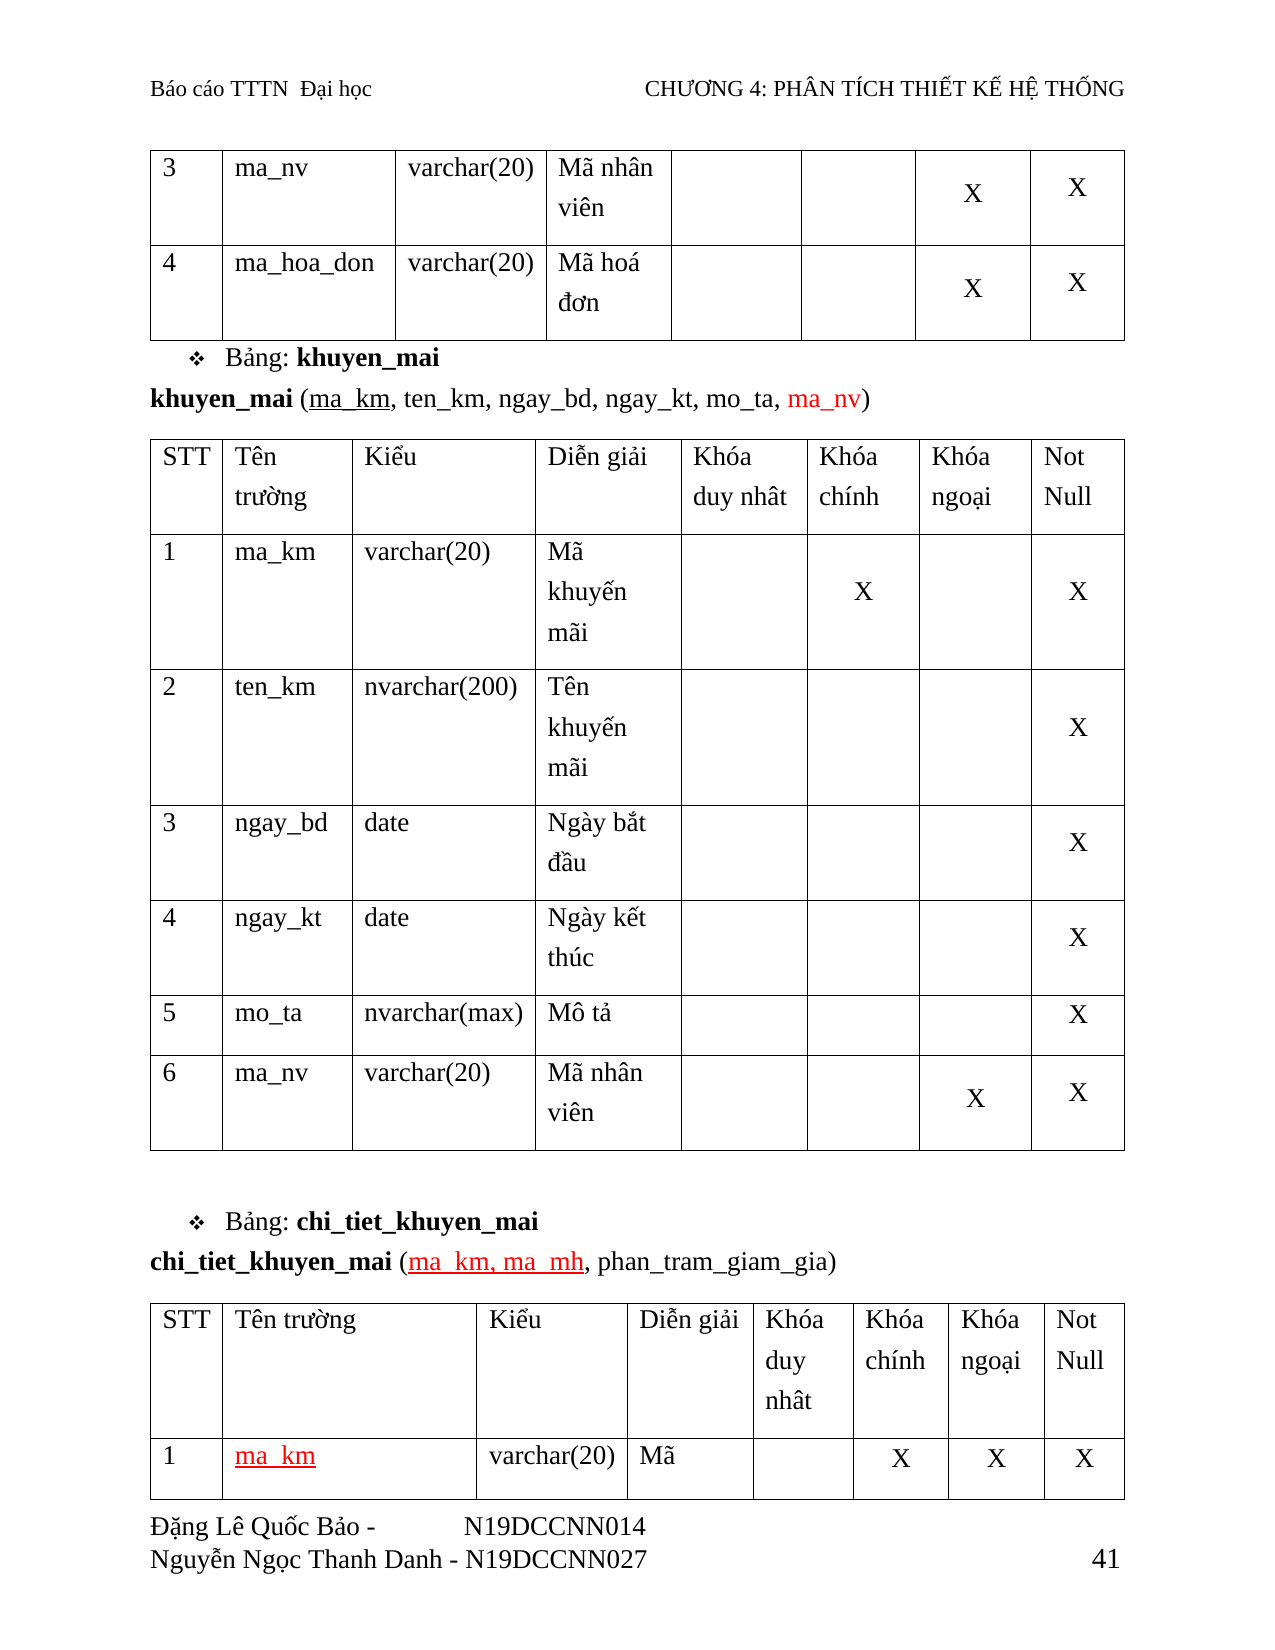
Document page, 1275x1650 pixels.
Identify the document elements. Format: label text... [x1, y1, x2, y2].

table_cell X [1032, 670, 1124, 805]
table_cell ma_hoa_don [223, 246, 395, 340]
table_cell Mô tả [536, 996, 681, 1055]
table_cell [920, 806, 1031, 900]
table_cell date [353, 806, 535, 900]
table_header Khóa ngoại [920, 440, 1031, 534]
table_cell Mã hoá đơn [547, 246, 671, 340]
table_cell ngay_bd [223, 806, 352, 900]
table_header Not Null [1032, 440, 1124, 534]
list Bảng: khuyen_mai [187, 341, 1125, 372]
table_header Khóa chính [854, 1304, 948, 1438]
table_cell varchar(20) [477, 1439, 627, 1499]
table_cell 4 [151, 901, 222, 995]
table_header Tên trường [223, 440, 352, 534]
table_cell ma_km [223, 1439, 476, 1499]
table_cell mo_ta [223, 996, 352, 1055]
table_header Kiểu [353, 440, 535, 534]
table_cell Mã khuyến mãi [536, 535, 681, 669]
table_header Kiểu [477, 1304, 627, 1438]
table_cell [754, 1439, 853, 1499]
table_cell [682, 1056, 807, 1150]
table_cell X [916, 151, 1030, 245]
table_cell [682, 996, 807, 1055]
table_cell Mã khuyến mãi [628, 1439, 753, 1499]
table_cell 6 [151, 1056, 222, 1150]
table_cell X [854, 1439, 948, 1499]
table_cell [920, 670, 1031, 805]
table_cell ten_km [223, 670, 352, 805]
table_cell [682, 806, 807, 900]
table_cell [808, 901, 919, 995]
table_header Khóa chính [808, 440, 919, 534]
table_cell X [1031, 151, 1124, 245]
table_cell X [1031, 246, 1124, 340]
table_cell [682, 535, 807, 669]
table_cell Mã nhân viên [536, 1056, 681, 1150]
table_cell 1 [151, 1439, 222, 1499]
table_cell X [949, 1439, 1044, 1499]
table_cell [920, 996, 1031, 1055]
table_header Tên trường [223, 1304, 476, 1438]
table_cell varchar(20) [396, 246, 546, 340]
table_cell X [916, 246, 1030, 340]
table_cell Ngày bắt đầu [536, 806, 681, 900]
table_cell Tên khuyến mãi [536, 670, 681, 805]
table_cell nvarchar(200) [353, 670, 535, 805]
table_cell ngay_kt [223, 901, 352, 995]
table_cell date [353, 901, 535, 995]
table_cell X [920, 1056, 1031, 1150]
table_header Khóa duy nhât [754, 1304, 853, 1438]
text chi_tiet_khuyen_mai (ma_km, ma_mh, phan_tram_giam_gia) [150, 1245, 1125, 1276]
table_cell X [1032, 901, 1124, 995]
table_cell varchar(20) [353, 1056, 535, 1150]
table_cell [672, 151, 801, 245]
table_cell [682, 670, 807, 805]
table_cell ma_nv [223, 1056, 352, 1150]
table_cell [682, 901, 807, 995]
table_cell 2 [151, 670, 222, 805]
table_header Diễn giải [536, 440, 681, 534]
table_cell [802, 246, 915, 340]
table_cell ma_km [223, 535, 352, 669]
table_cell varchar(20) [396, 151, 546, 245]
list Bảng: chi_tiet_khuyen_mai [187, 1205, 1125, 1236]
table_header Diễn giải [628, 1304, 753, 1438]
table_cell [808, 670, 919, 805]
table_header Khóa ngoại [949, 1304, 1044, 1438]
table_cell 3 [151, 806, 222, 900]
table_cell varchar(20) [353, 535, 535, 669]
table_cell [802, 151, 915, 245]
table_header Not Null [1045, 1304, 1124, 1438]
table_cell 1 [151, 535, 222, 669]
table_cell X [808, 535, 919, 669]
table_cell 5 [151, 996, 222, 1055]
table_cell [672, 246, 801, 340]
table_cell [920, 901, 1031, 995]
table_cell X [1045, 1439, 1124, 1499]
text khuyen_mai (ma_km, ten_km, ngay_bd, ngay_kt, mo_ta, ma_nv) [150, 382, 1125, 413]
table_cell X [1032, 806, 1124, 900]
table_cell [808, 806, 919, 900]
table_cell 3 [151, 151, 222, 245]
table_cell Mã nhân viên [547, 151, 671, 245]
table_cell ma_nv [223, 151, 395, 245]
table_cell Ngày kết thúc [536, 901, 681, 995]
table_cell nvarchar(max) [353, 996, 535, 1055]
table_header Khóa duy nhât [682, 440, 807, 534]
table_cell [808, 996, 919, 1055]
table_cell X [1032, 996, 1124, 1055]
table_cell [808, 1056, 919, 1150]
table_header STT [151, 440, 222, 534]
table_cell X [1032, 1056, 1124, 1150]
table_cell 4 [151, 246, 222, 340]
table_cell [920, 535, 1031, 669]
table_header STT [151, 1304, 222, 1438]
table_cell X [1032, 535, 1124, 669]
